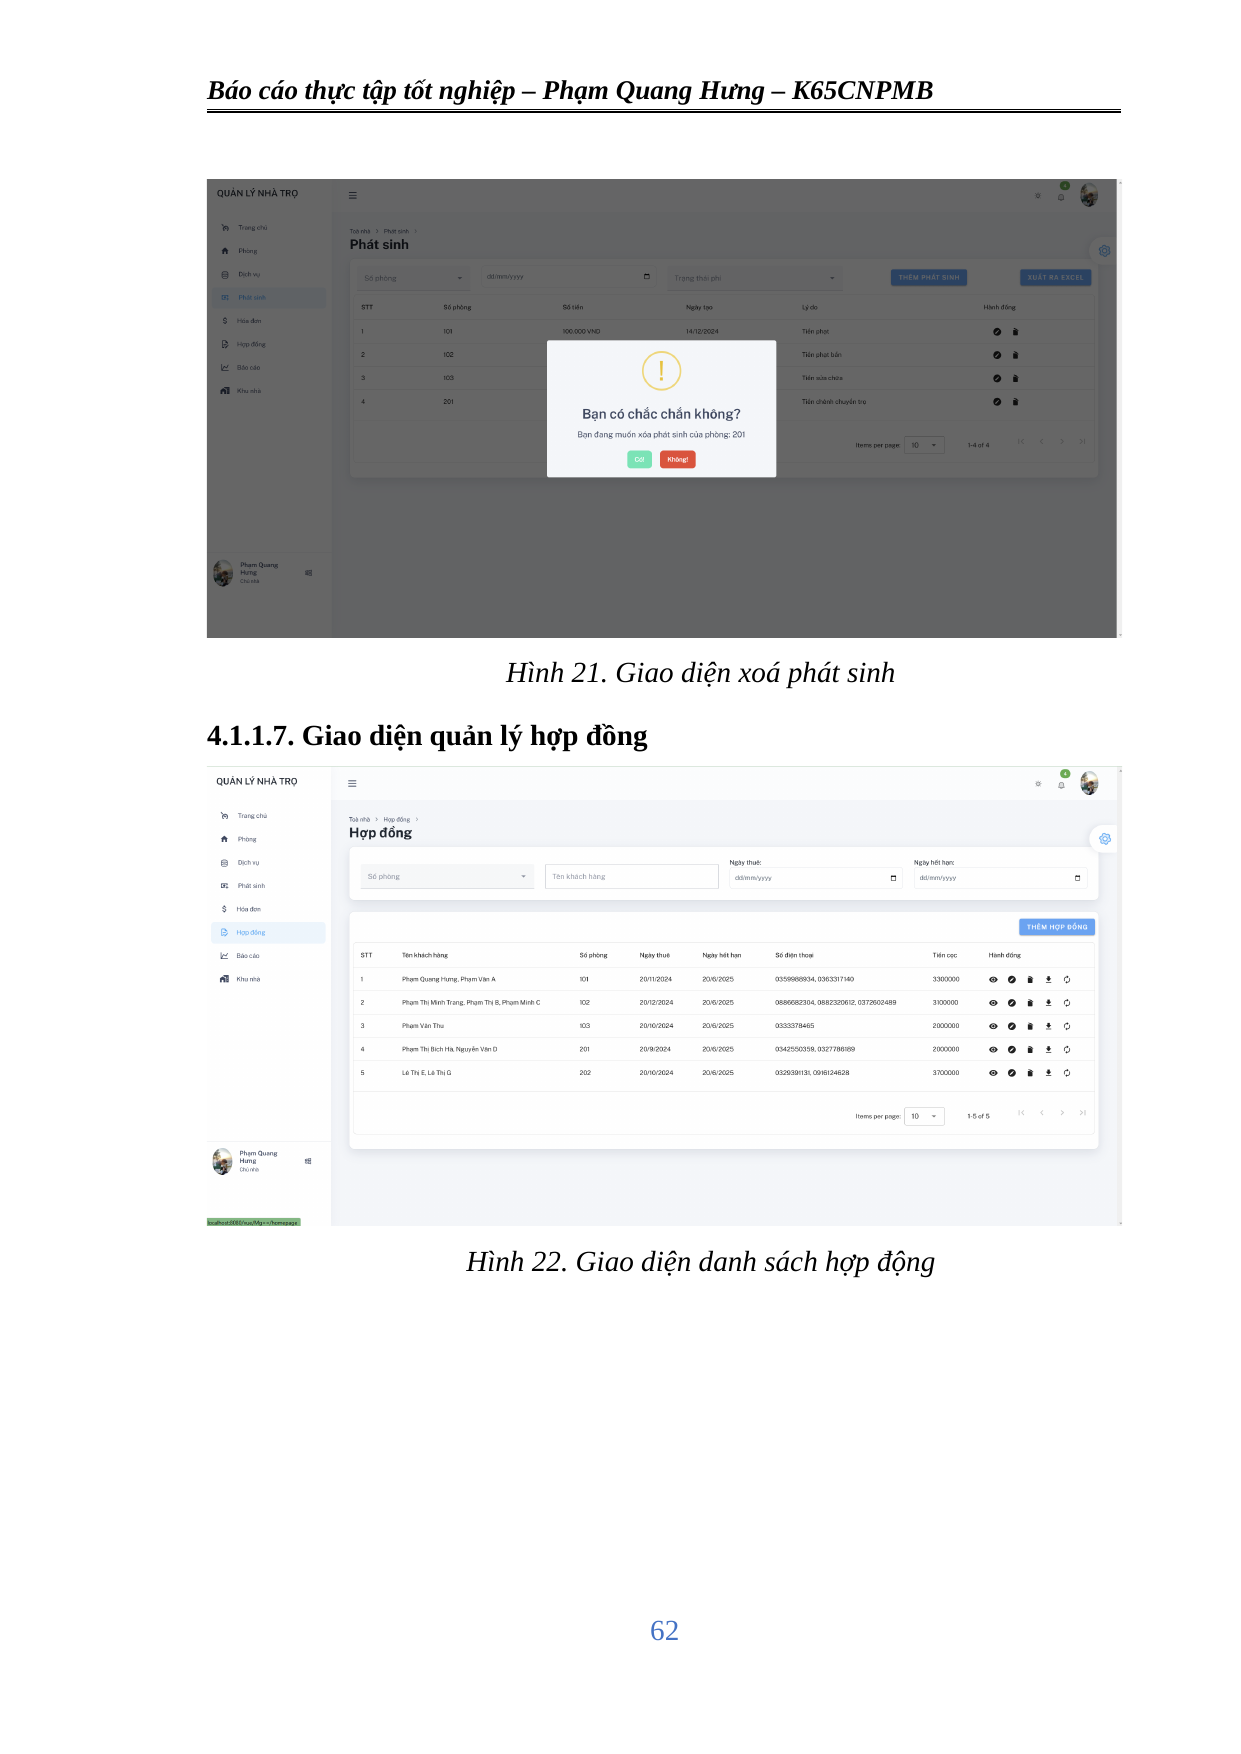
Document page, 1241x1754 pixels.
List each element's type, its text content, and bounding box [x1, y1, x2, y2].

subtitle 4.1.1.7. Giao diện quản lý hợp đồng [207, 718, 1122, 752]
subtitle Hình 22. Giao diện danh sách hợp động [282, 1244, 1122, 1277]
picture [206, 766, 1123, 1226]
picture [206, 179, 1123, 638]
subtitle Hình 21. Giao diện xoá phát sinh [282, 656, 1122, 689]
